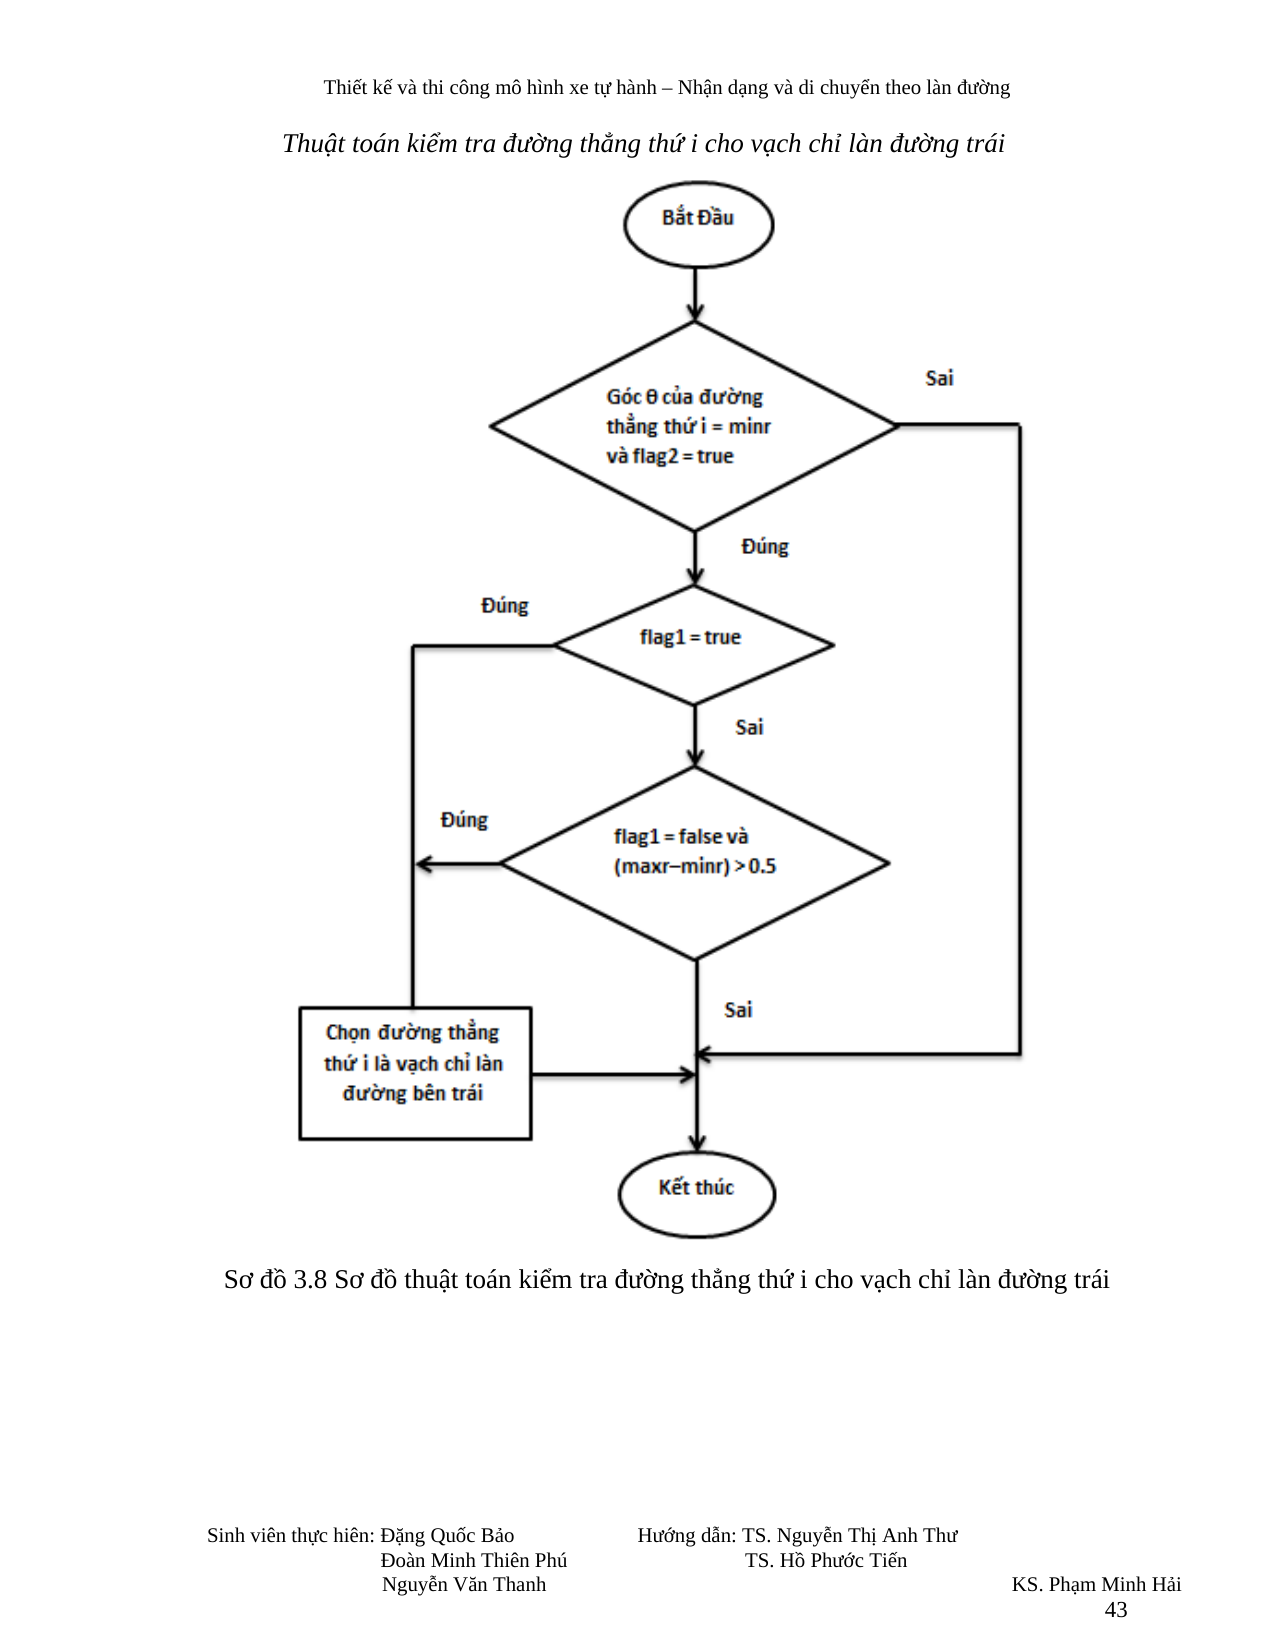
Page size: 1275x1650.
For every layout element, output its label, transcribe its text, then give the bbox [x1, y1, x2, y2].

picture [260, 180, 1074, 1243]
text Thuật toán kiểm tra đường thẳng thứ i cho vạch chỉ làn đường trái [207, 127, 1127, 158]
text Sơ đồ 3.8 Sơ đồ thuật toán kiểm tra đường thẳng thứ i cho vạch chỉ làn đường trái [207, 1263, 1127, 1294]
